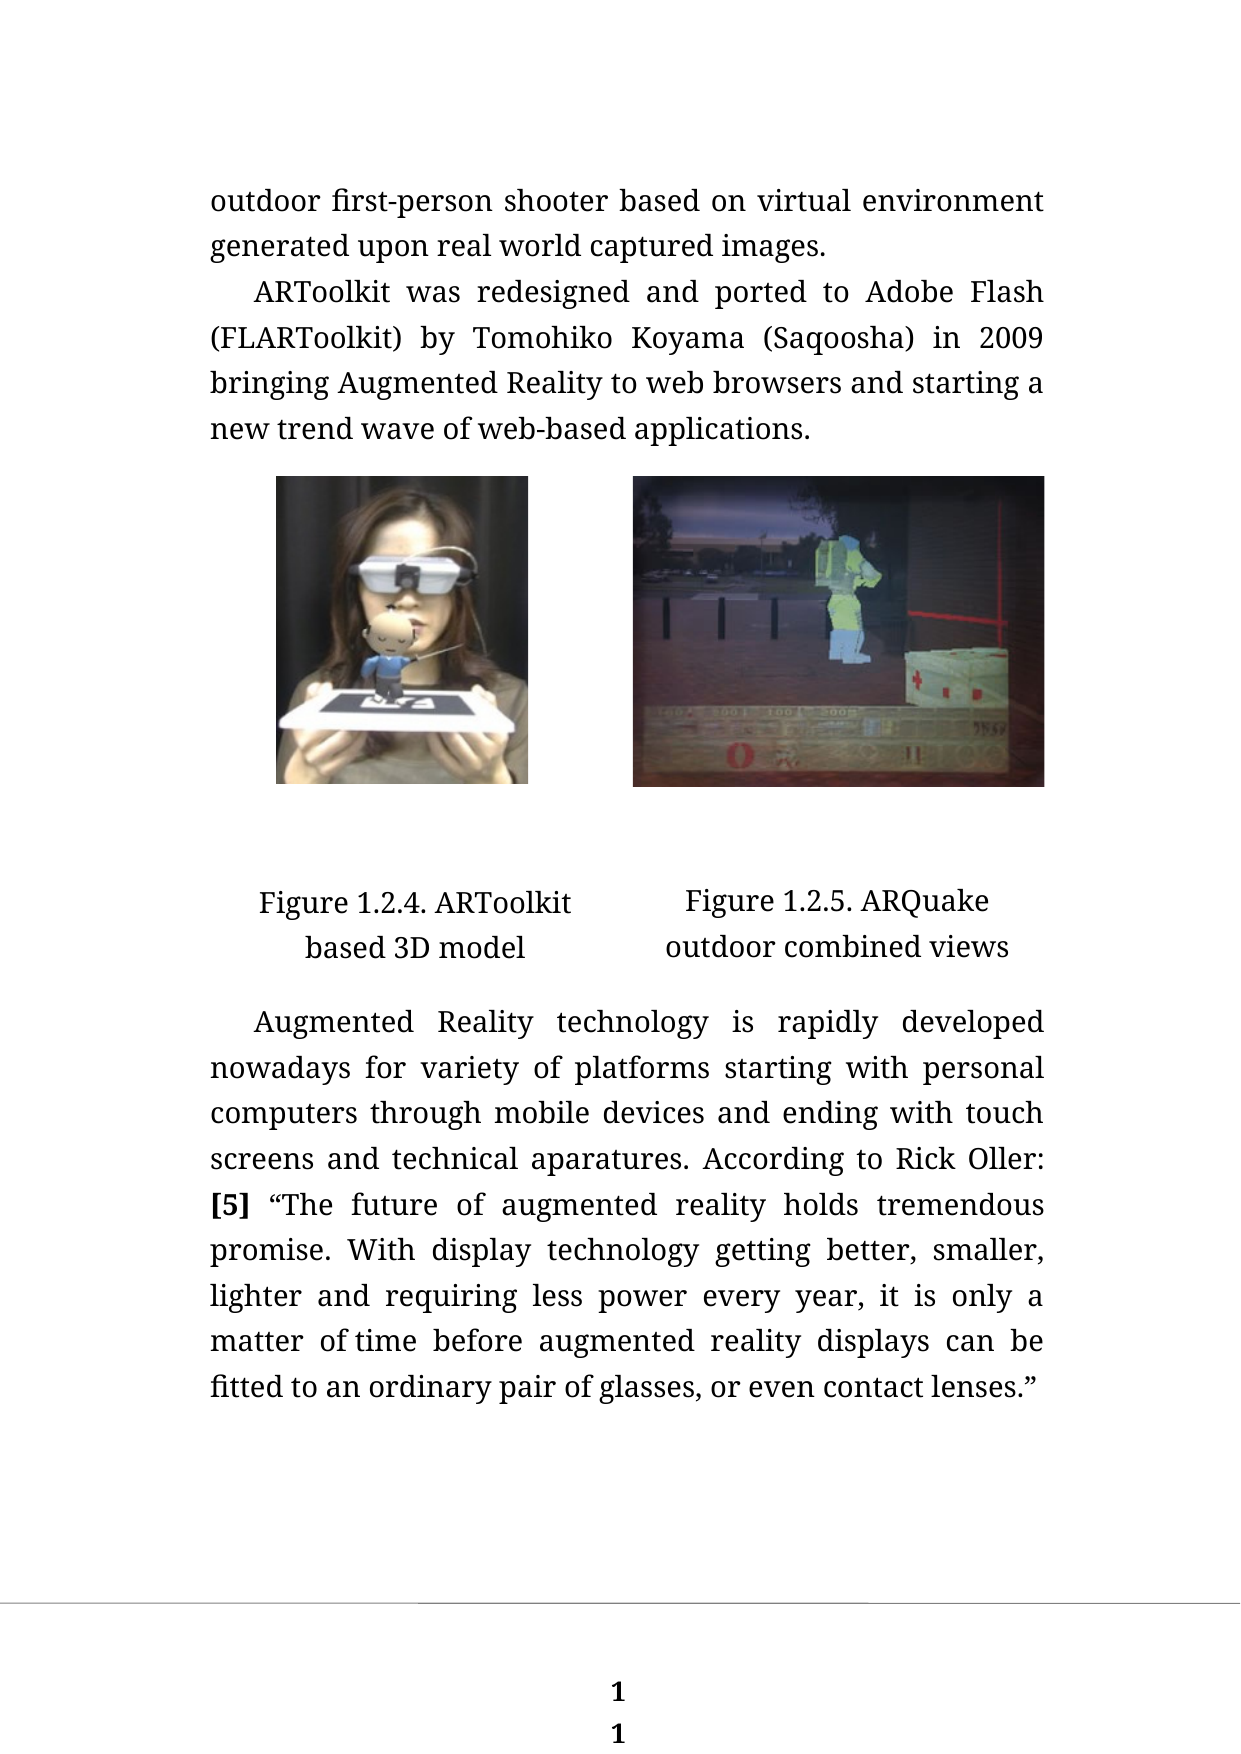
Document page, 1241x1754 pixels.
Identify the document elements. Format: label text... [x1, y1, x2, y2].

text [210, 180, 1045, 265]
picture [275, 476, 528, 782]
text ARToolkit was redesigned and ported to Adobe Flash (FLARToolkit) by Tomohiko Koyama (Saqoosha) in 2009 bringing Augmented Reality to web browsers and starting a new trend wave of web-based applications. [210, 271, 1045, 448]
text Augmented Reality technology is rapidly developed nowadays for variety of platforms starting with personal computers through mobile devices and ending with touch screens and technical aparatures. According to Rick Oller:[5] “The future of augmented reality holds tremendous promise. With display technology getting better, smaller, lighter and requiring less power every year, it is only a matter of time before augmented reality displays can be fitted to an ordinary pair of glasses, or even contact lenses.” [210, 1001, 1045, 1406]
picture [632, 476, 1045, 786]
